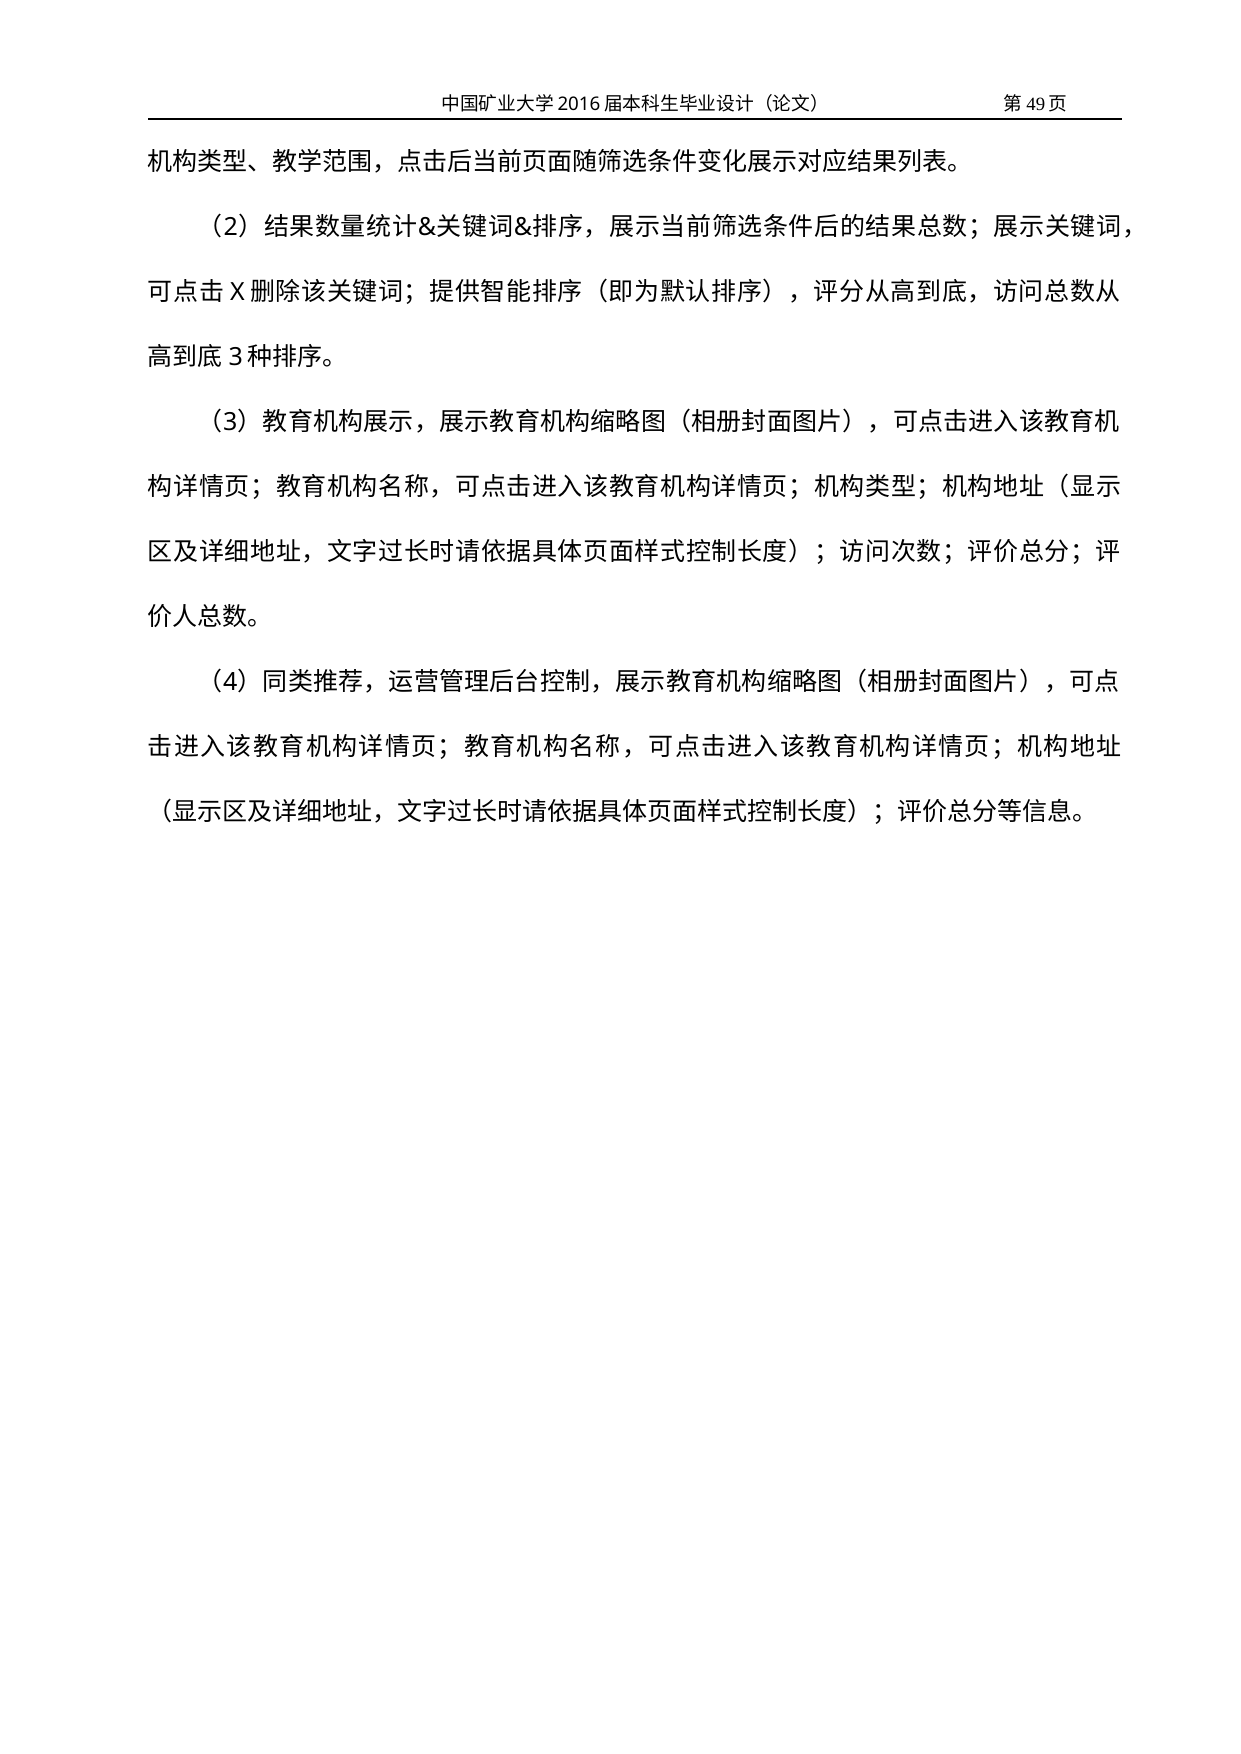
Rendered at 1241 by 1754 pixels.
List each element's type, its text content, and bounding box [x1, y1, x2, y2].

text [148, 127, 1122, 192]
text （2）结果数量统计&关键词&排序，展示当前筛选条件后的结果总数；展示关键词，可点击X删除该关键词；提供智能排序（即为默认排序），评分从高到底，访问总数从高到底 3种排序。 [148, 192, 1122, 387]
text （3）教育机构展示，展示教育机构缩略图（相册封面图片），可点击进入该教育机构详情页；教育机构名称，可点击进入该教育机构详情页；机构类型；机构地址（显示区及详细地址，文字过长时请依据具体页面样式控制长度）；访问次数；评价总分；评价人总数。 [148, 387, 1122, 647]
text （4）同类推荐，运营管理后台控制，展示教育机构缩略图（相册封面图片），可点击进入该教育机构详情页；教育机构名称，可点击进入该教育机构详情页；机构地址（显示区及详细地址，文字过长时请依据具体页面样式控制长度）；评价总分等信息。 [148, 647, 1122, 842]
